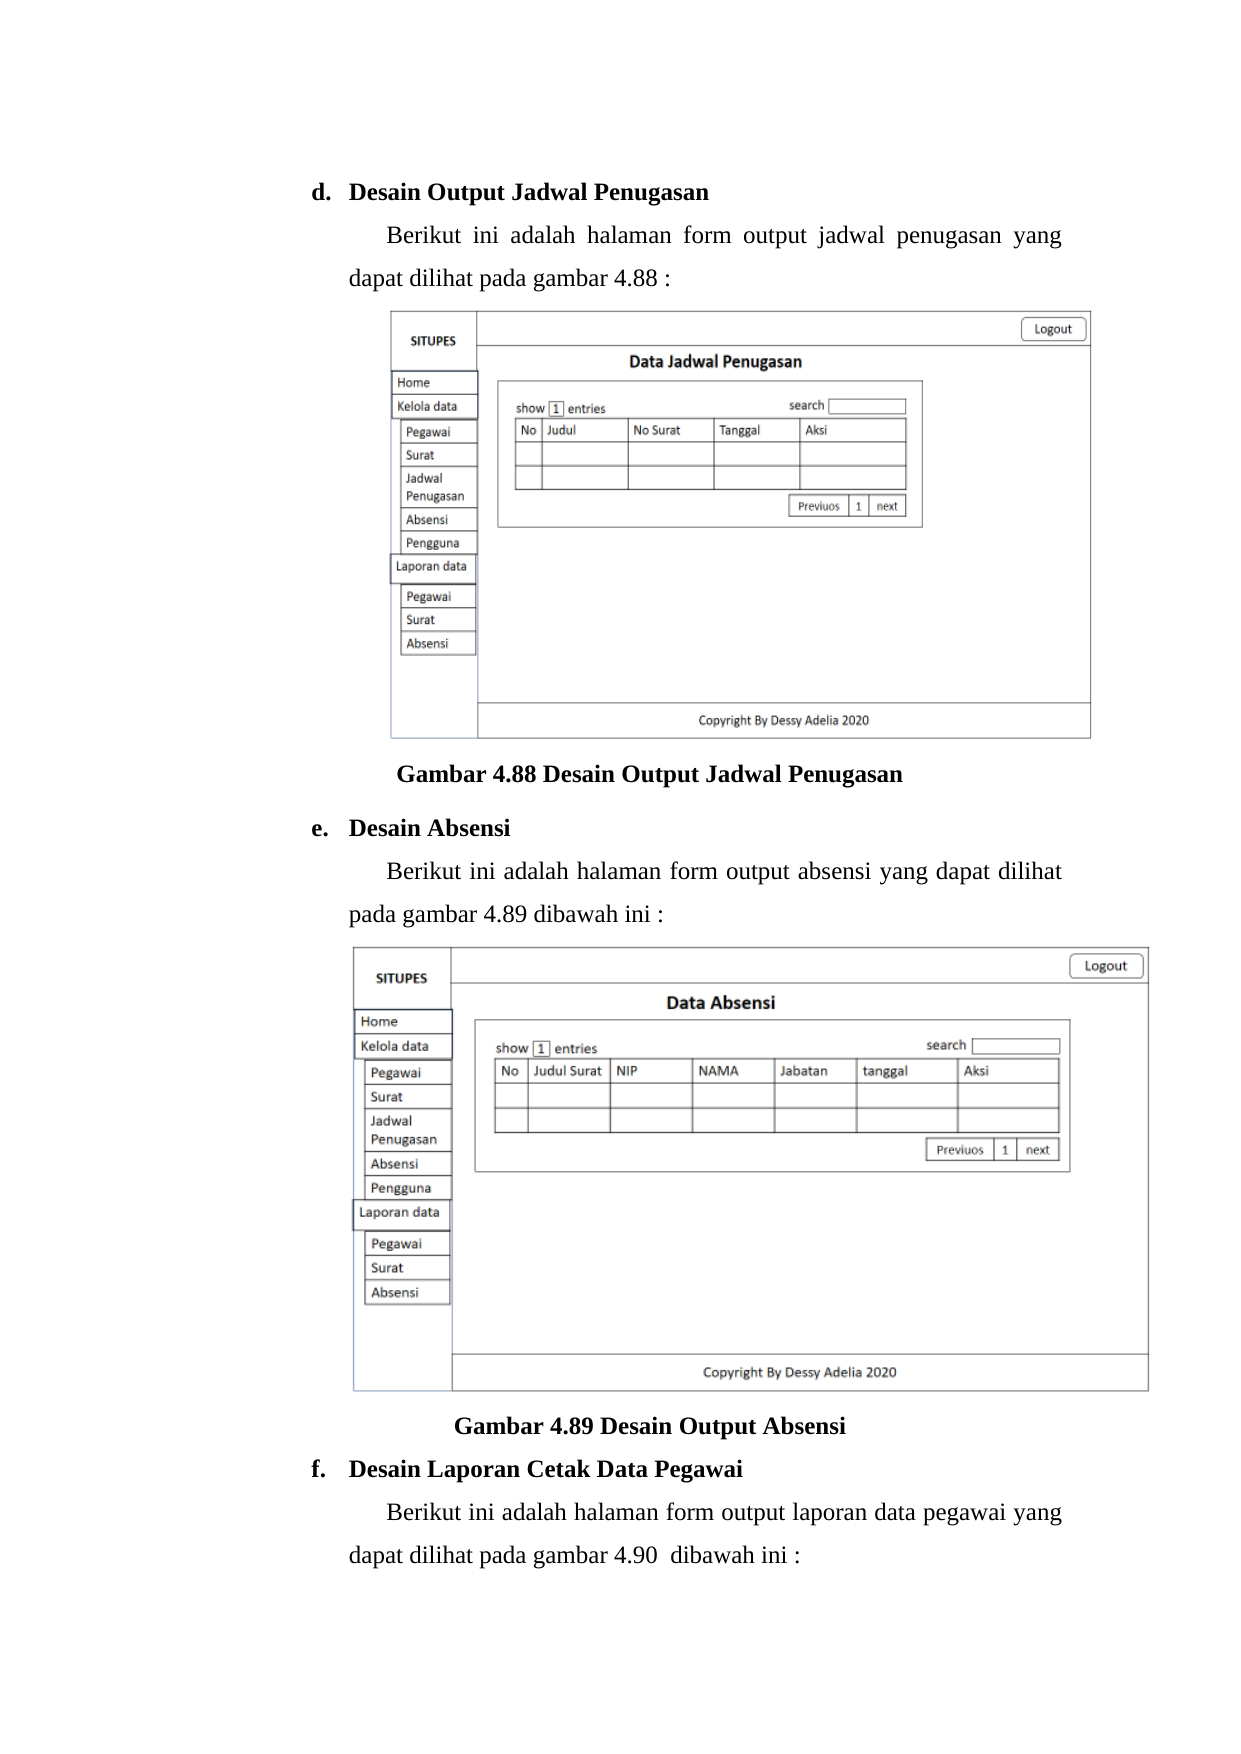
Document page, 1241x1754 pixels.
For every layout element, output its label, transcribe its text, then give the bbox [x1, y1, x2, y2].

list Berikut ini adalah halaman form output jadwal penugasan yang dapat dilihat pada gambar 4.88 : [349, 220, 1063, 292]
list Desain Absensi [311, 813, 1063, 842]
picture [348, 942, 1158, 1398]
list Berikut ini adalah halaman form output laporan data pegawai yang dapat dilihat pada gambar 4.90 dibawah ini : [349, 1497, 1063, 1569]
text Gambar 4.88 Desain Output Jadwal Penugasan [236, 759, 1063, 788]
list Berikut ini adalah halaman form output absensi yang dapat dilihat pada gambar 4.89 dibawah ini : [349, 856, 1063, 928]
list Desain Output Jadwal Penugasan [311, 177, 1063, 206]
list Desain Laporan Cetak Data Pegawai [311, 1454, 1063, 1483]
text Gambar 4.89 Desain Output Absensi [236, 1411, 1063, 1440]
picture [386, 306, 1099, 745]
